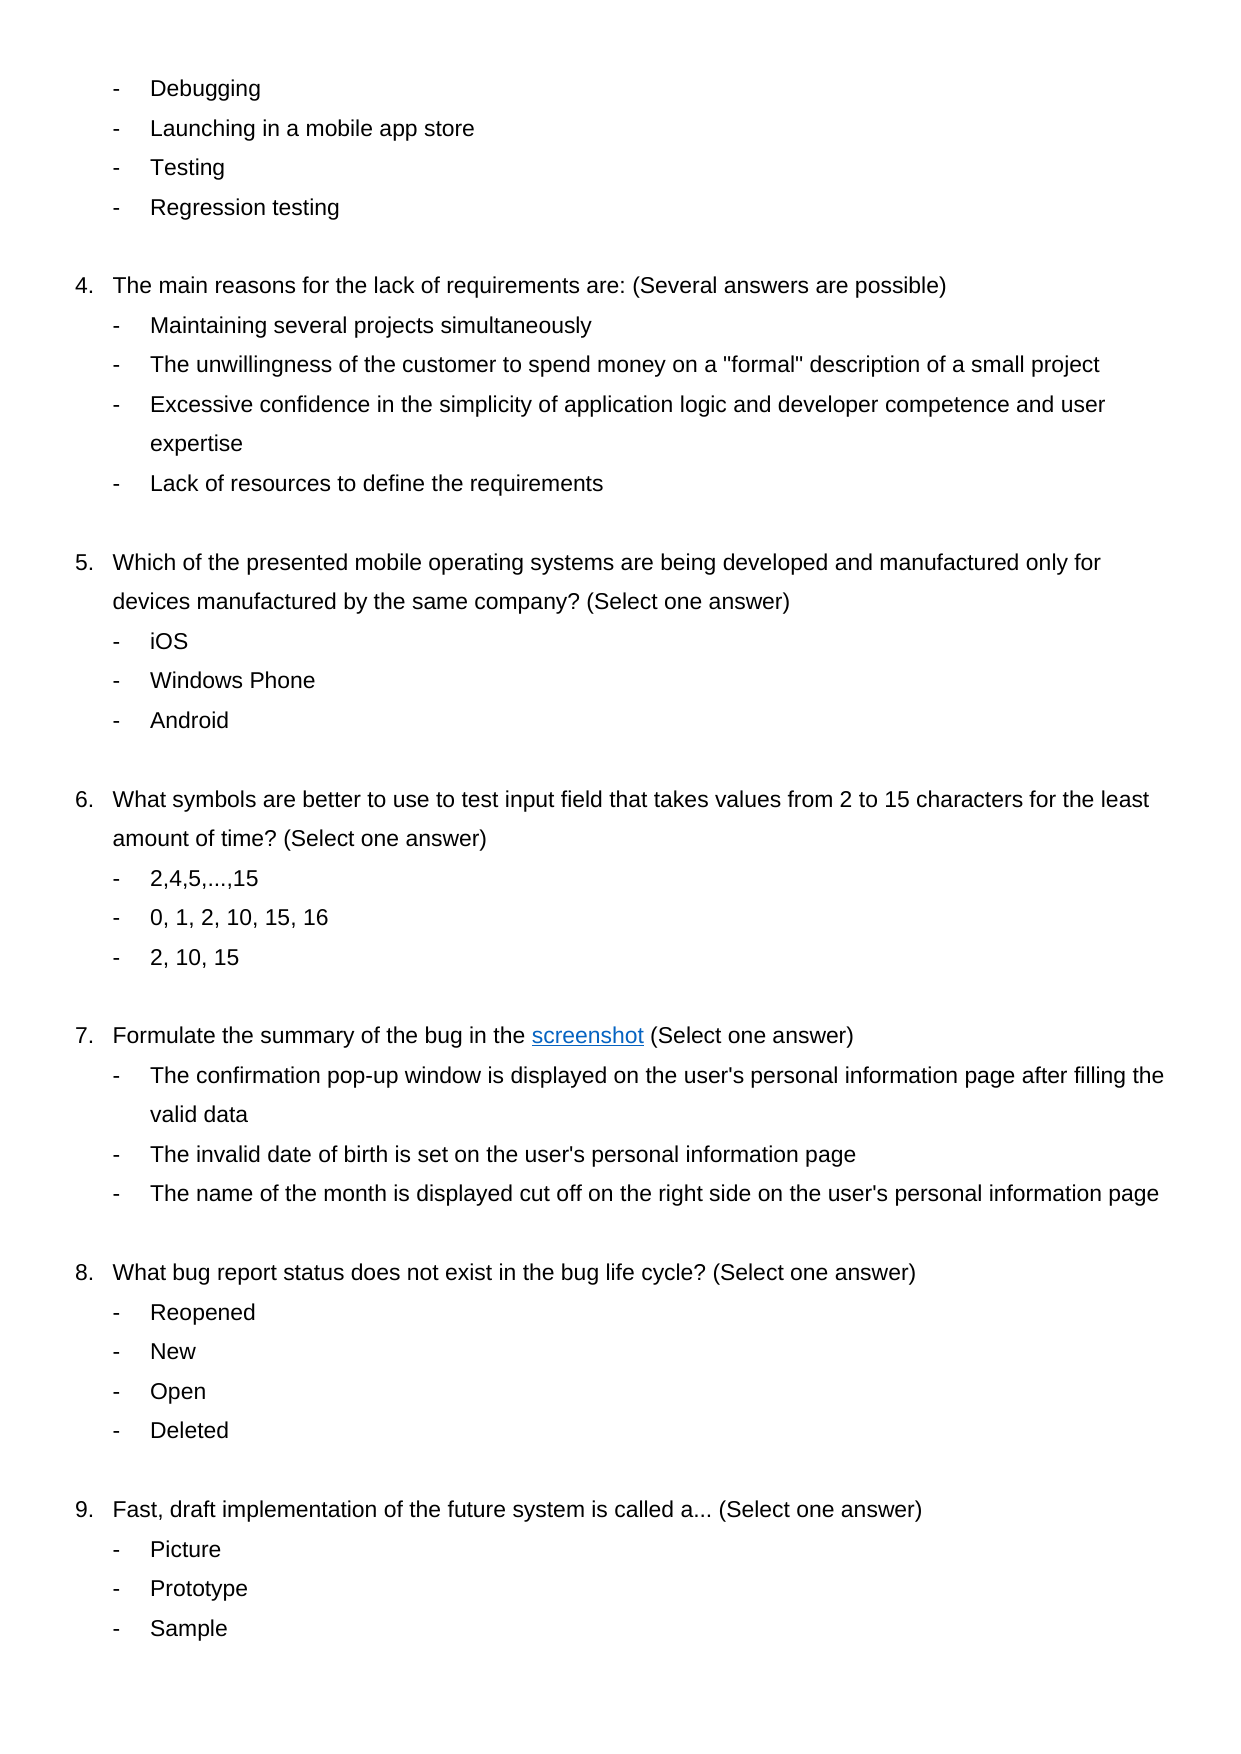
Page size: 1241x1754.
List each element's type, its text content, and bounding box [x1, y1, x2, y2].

list Regression testing [112, 193, 1165, 220]
list Sample [112, 1615, 1165, 1641]
list The invalid date of birth is set on the user's personal information page [112, 1141, 1165, 1167]
list The name of the month is displayed cut off on the right side on the user's personal information page [112, 1180, 1165, 1207]
list What bug report status does not exist in the bug life cycle? (Select one answer) [75, 1259, 1165, 1286]
list The main reasons for the lack of requirements are: (Several answers are possible) [75, 272, 1165, 299]
list Fast, draft implementation of the future system is called a... (Select one answer) [75, 1496, 1165, 1523]
list 2, 10, 15 [112, 943, 1165, 970]
list New [112, 1338, 1165, 1365]
list Android [112, 707, 1165, 733]
list Prototype [112, 1575, 1165, 1602]
list iOS [112, 628, 1165, 654]
list Which of the presented mobile operating systems are being developed and manufactured only for devices manufactured by the same company? (Select one answer) [75, 549, 1165, 614]
list Excessive confidence in the simplicity of application logic and developer competence and user expertise [112, 391, 1165, 457]
list What symbols are better to use to test input field that takes values from 2 to 15 characters for the least amount of time? (Select one answer) [75, 786, 1165, 851]
list The confirmation pop-up window is displayed on the user's personal information page after filling the valid data [112, 1062, 1165, 1128]
list Deleted [112, 1417, 1165, 1444]
list Reopened [112, 1299, 1165, 1325]
list Windows Phone [112, 667, 1165, 693]
list Testing [112, 154, 1165, 180]
list The unwillingness of the customer to spend money on a "formal" description of a small project [112, 351, 1165, 378]
list Maintaining several projects simultaneously [112, 312, 1165, 338]
list Picture [112, 1536, 1165, 1562]
list Formulate the summary of the bug in the screenshot (Select one answer) [75, 1022, 1165, 1049]
list 2,4,5,...,15 [112, 864, 1165, 891]
list Open [112, 1378, 1165, 1404]
list Launching in a mobile app store [112, 114, 1165, 141]
list 0, 1, 2, 10, 15, 16 [112, 904, 1165, 930]
list Lack of resources to define the requirements [112, 470, 1165, 496]
list Debugging [112, 75, 1165, 101]
